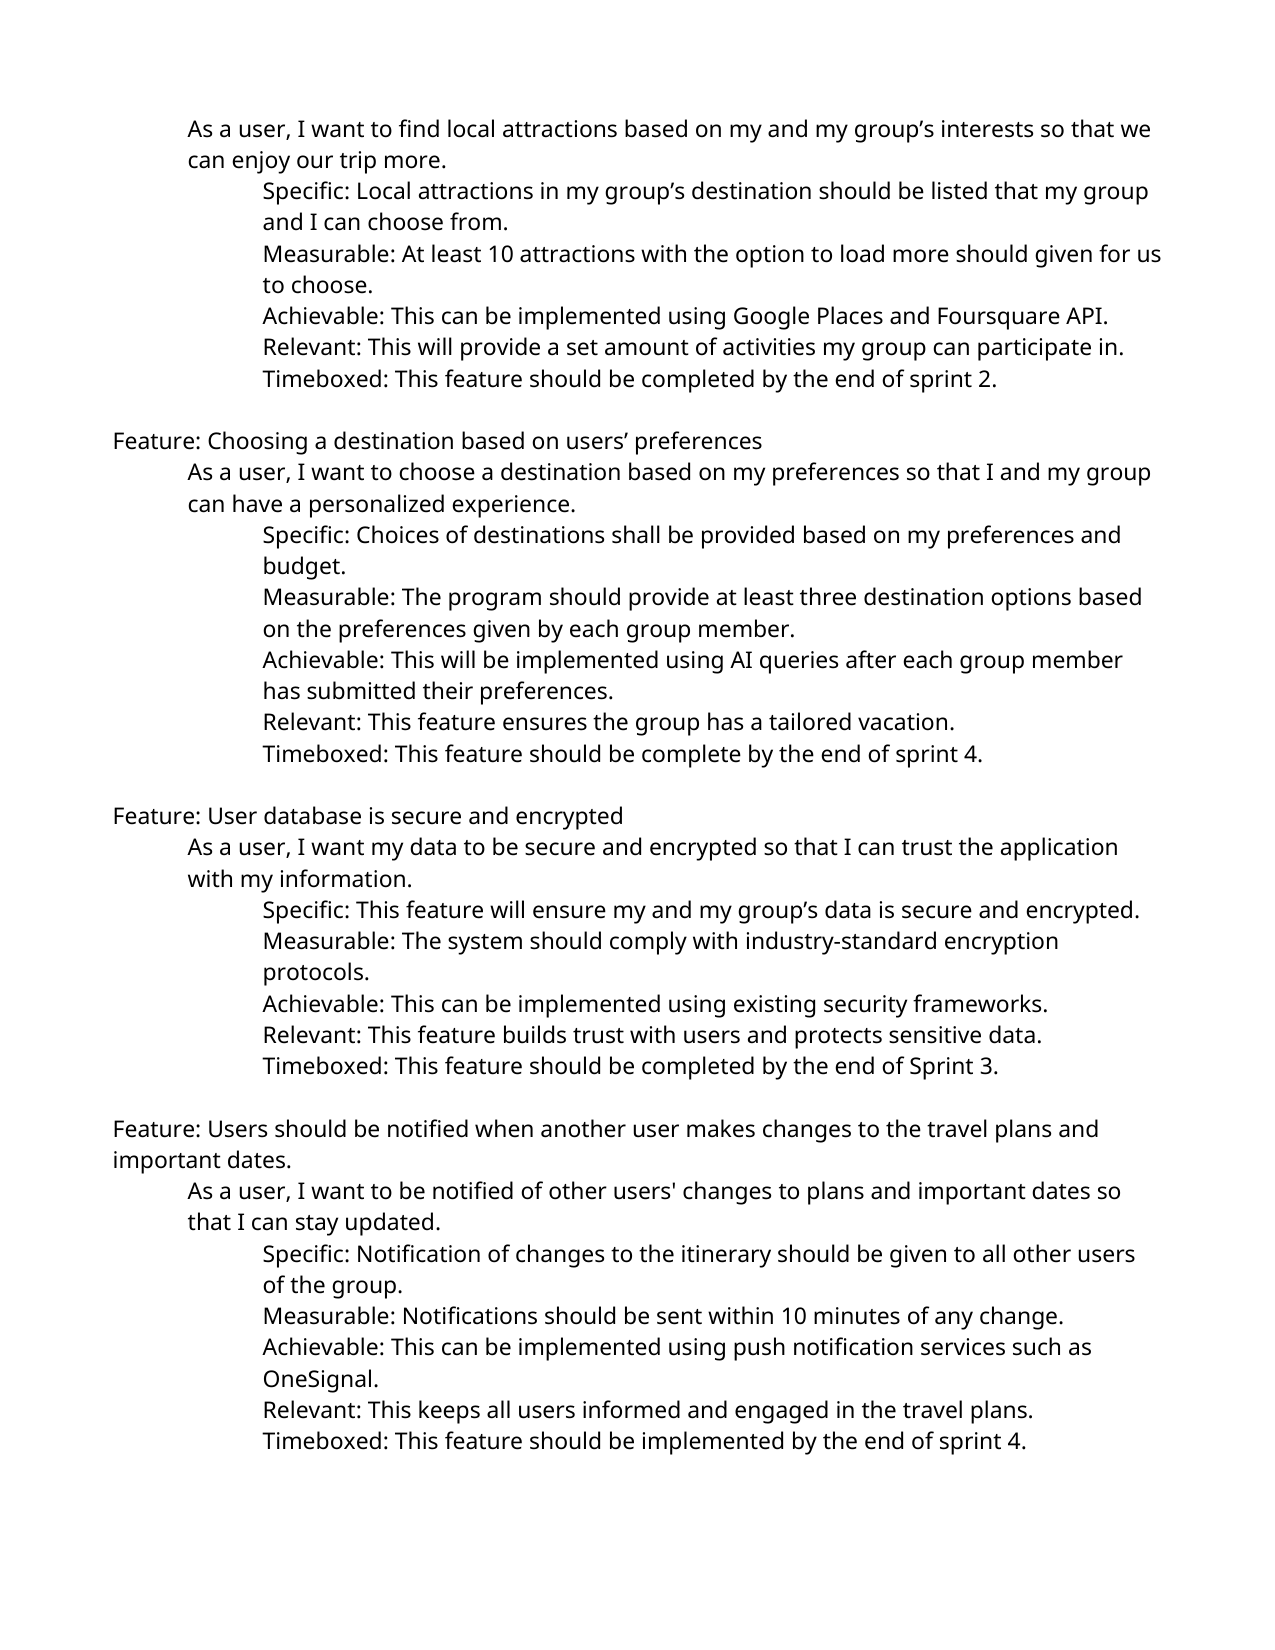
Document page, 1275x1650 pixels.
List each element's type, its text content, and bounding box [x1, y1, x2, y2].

text Timeboxed: This feature should be completed by the end of Sprint 3. [262, 1050, 1162, 1081]
text Specific: Notification of changes to the itinerary should be given to all other users of the group. [262, 1237, 1162, 1300]
text Relevant: This will provide a set amount of activities my group can participate in. [262, 331, 1162, 362]
text Measurable: The program should provide at least three destination options based on the preferences given by each group member. [262, 581, 1162, 644]
text Specific: Local attractions in my group’s destination should be listed that my group and I can choose from. [262, 175, 1162, 237]
text Achievable: This can be implemented using existing security frameworks. [262, 987, 1162, 1019]
text As a user, I want to choose a destination based on my preferences so that I and my group can have a personalized experience. [187, 456, 1162, 519]
text Timeboxed: This feature should be completed by the end of sprint 2. [262, 362, 1162, 394]
text As a user, I want my data to be secure and encrypted so that I can trust the application with my information. [187, 831, 1162, 894]
text Feature: User database is secure and encrypted [112, 800, 1162, 831]
text Measurable: The system should comply with industry-standard encryption protocols. [262, 925, 1162, 987]
text Specific: Choices of destinations shall be provided based on my preferences and budget. [262, 519, 1162, 581]
text Timeboxed: This feature should be complete by the end of sprint 4. [262, 737, 1162, 769]
text Achievable: This can be implemented using Google Places and Foursquare API. [262, 300, 1162, 331]
text Timeboxed: This feature should be implemented by the end of sprint 4. [262, 1425, 1162, 1456]
text Feature: Users should be notified when another user makes changes to the travel plans and important dates. [112, 1112, 1162, 1175]
text Measurable: At least 10 attractions with the option to load more should given for us to choose. [262, 237, 1162, 300]
text Achievable: This will be implemented using AI queries after each group member has submitted their preferences. [262, 644, 1162, 706]
text Achievable: This can be implemented using push notification services such as OneSignal. [262, 1331, 1162, 1394]
text Relevant: This keeps all users informed and engaged in the travel plans. [262, 1394, 1162, 1425]
text Relevant: This feature builds trust with users and protects sensitive data. [262, 1019, 1162, 1050]
text As a user, I want to be notified of other users' changes to plans and important dates so that I can stay updated. [187, 1175, 1162, 1237]
text Measurable: Notifications should be sent within 10 minutes of any change. [262, 1300, 1162, 1331]
text As a user, I want to find local attractions based on my and my group’s interests so that we can enjoy our trip more. [187, 112, 1162, 175]
text Relevant: This feature ensures the group has a tailored vacation. [262, 706, 1162, 737]
text Feature: Choosing a destination based on users’ preferences [112, 425, 1162, 456]
text Specific: This feature will ensure my and my group’s data is secure and encrypted. [262, 894, 1162, 925]
